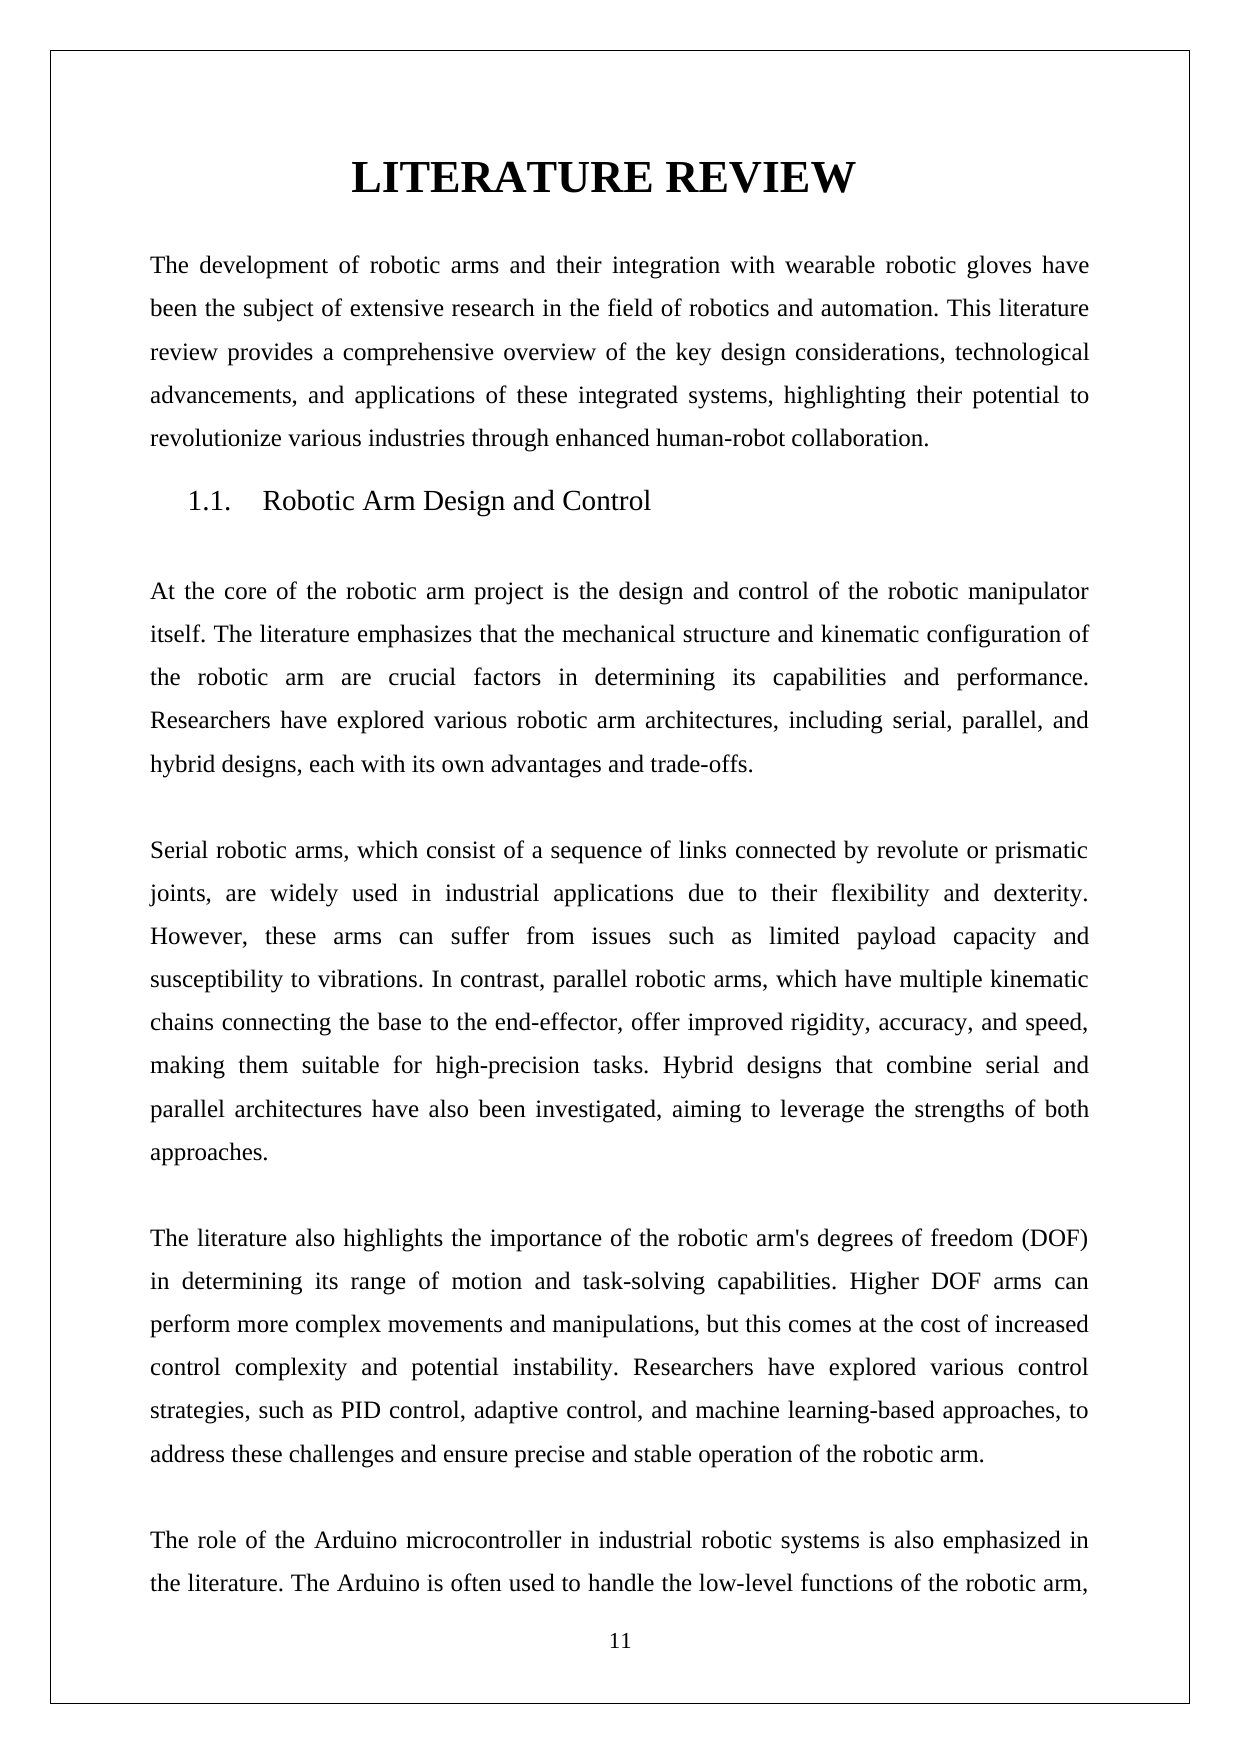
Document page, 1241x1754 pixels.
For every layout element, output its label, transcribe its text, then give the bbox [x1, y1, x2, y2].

list LITERATURE REVIEW [225, 150, 1090, 203]
text At the core of the robotic arm project is the design and control of the robotic manipulator itself. The literature emphasizes that the mechanical structure and kinematic configuration of the robotic arm are crucial factors in determining its capabilities and performance. Researchers have explored various robotic arm architectures, including serial, parallel, and hybrid designs, each with its own advantages and trade-offs. [150, 576, 1090, 777]
text The development of robotic arms and their integration with wearable robotic gloves have been the subject of extensive research in the field of robotics and automation. This literature review provides a comprehensive overview of the key design considerations, technological advancements, and applications of these integrated systems, highlighting their potential to revolutionize various industries through enhanced human-robot collaboration. [150, 250, 1090, 452]
text The literature also highlights the importance of the robotic arm's degrees of freedom (DOF) in determining its range of motion and task-solving capabilities. Higher DOF arms can perform more complex movements and manipulations, but this comes at the cost of increased control complexity and potential instability. Researchers have explored various control strategies, such as PID control, adaptive control, and machine learning-based approaches, to address these challenges and ensure precise and stable operation of the robotic arm. [150, 1223, 1090, 1467]
text Serial robotic arms, which consist of a sequence of links connected by revolute or prismatic joints, are widely used in industrial applications due to their flexibility and dexterity. However, these arms can suffer from issues such as limited payload capacity and susceptibility to vibrations. In contrast, parallel robotic arms, which have multiple kinematic chains connecting the base to the end-effector, offer improved rigidity, accuracy, and speed, making them suitable for high-precision tasks. Hybrid designs that combine serial and parallel architectures have also been investigated, aiming to leverage the strengths of both approaches. [150, 835, 1090, 1166]
list Robotic Arm Design and Control [187, 483, 1090, 516]
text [150, 1525, 1090, 1597]
